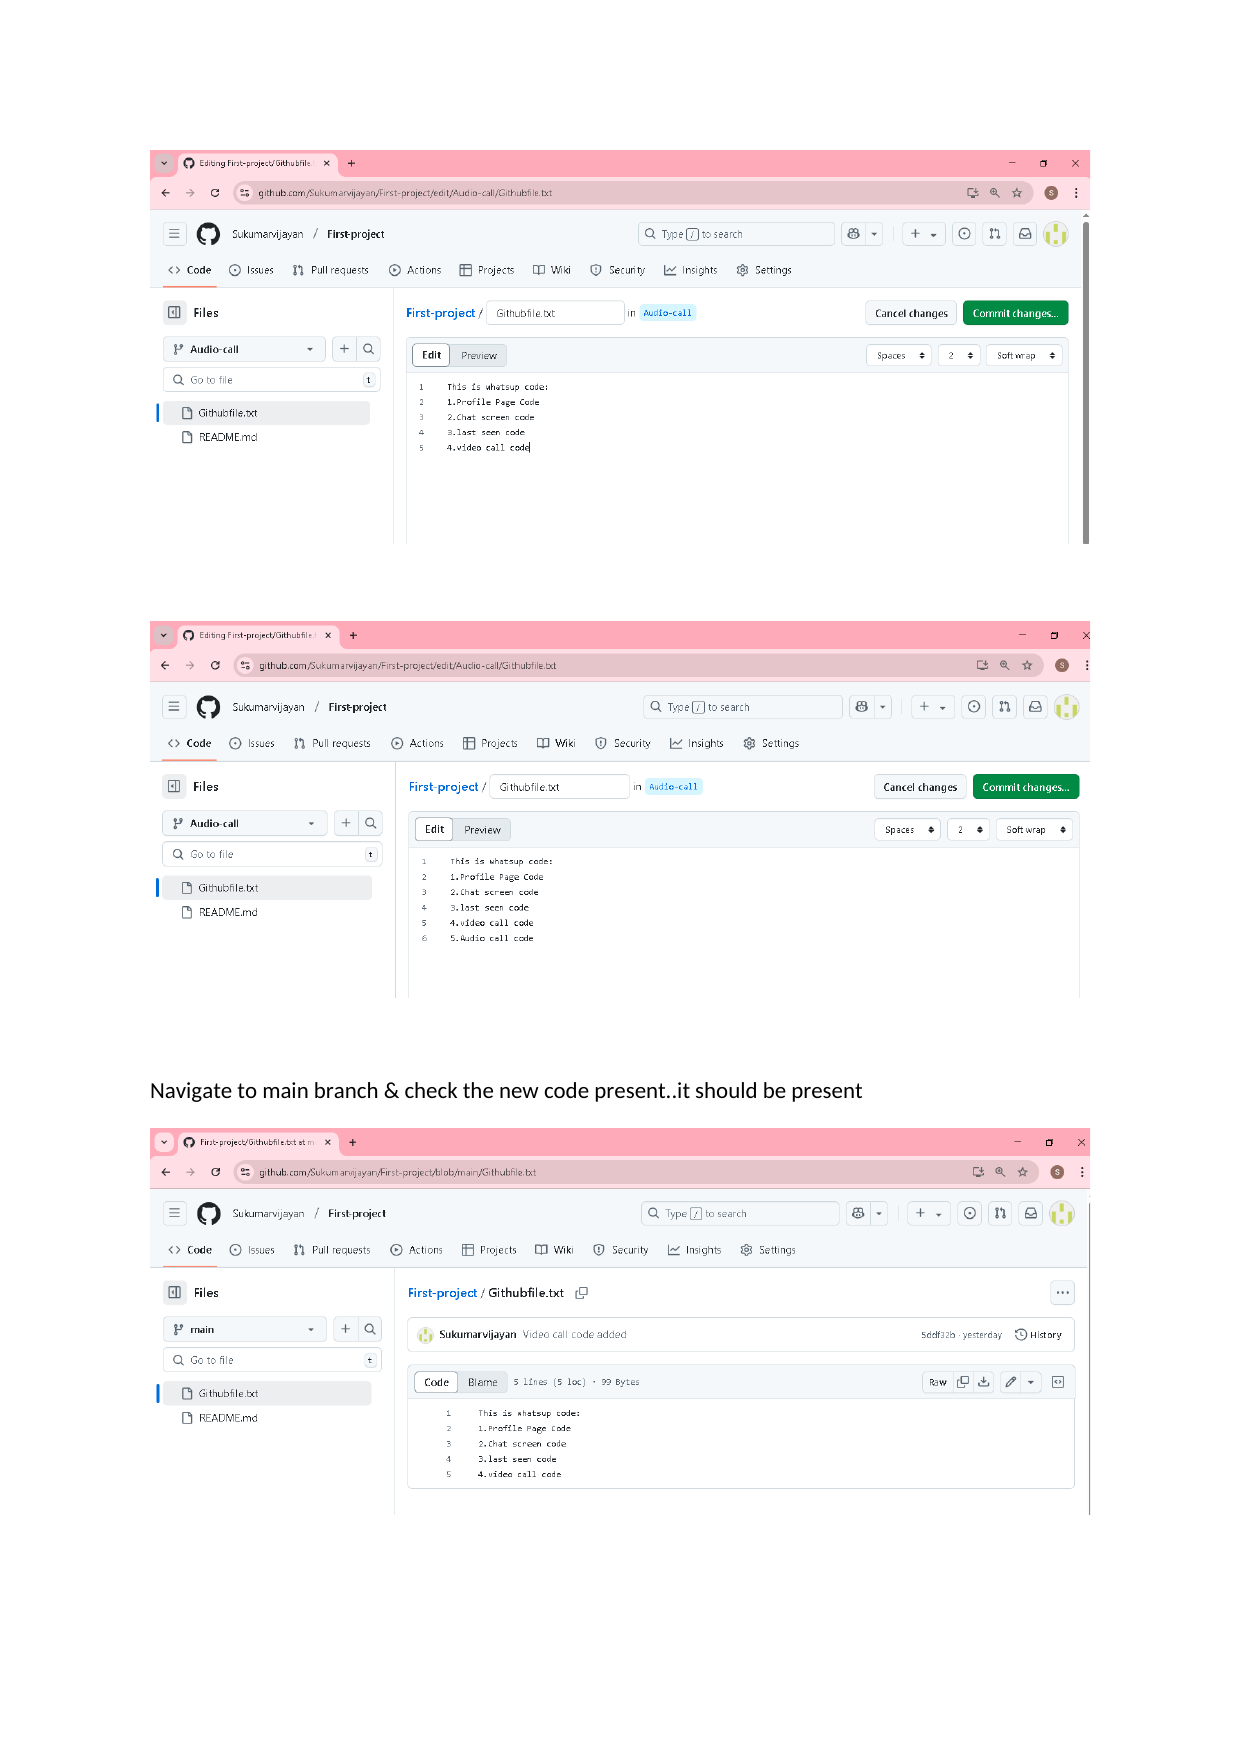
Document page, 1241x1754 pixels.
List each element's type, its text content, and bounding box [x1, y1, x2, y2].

picture [150, 150, 1091, 544]
picture [150, 1128, 1091, 1515]
text Navigate to main branch & check the new code present..it should be present [150, 1076, 1090, 1104]
picture [150, 621, 1091, 998]
